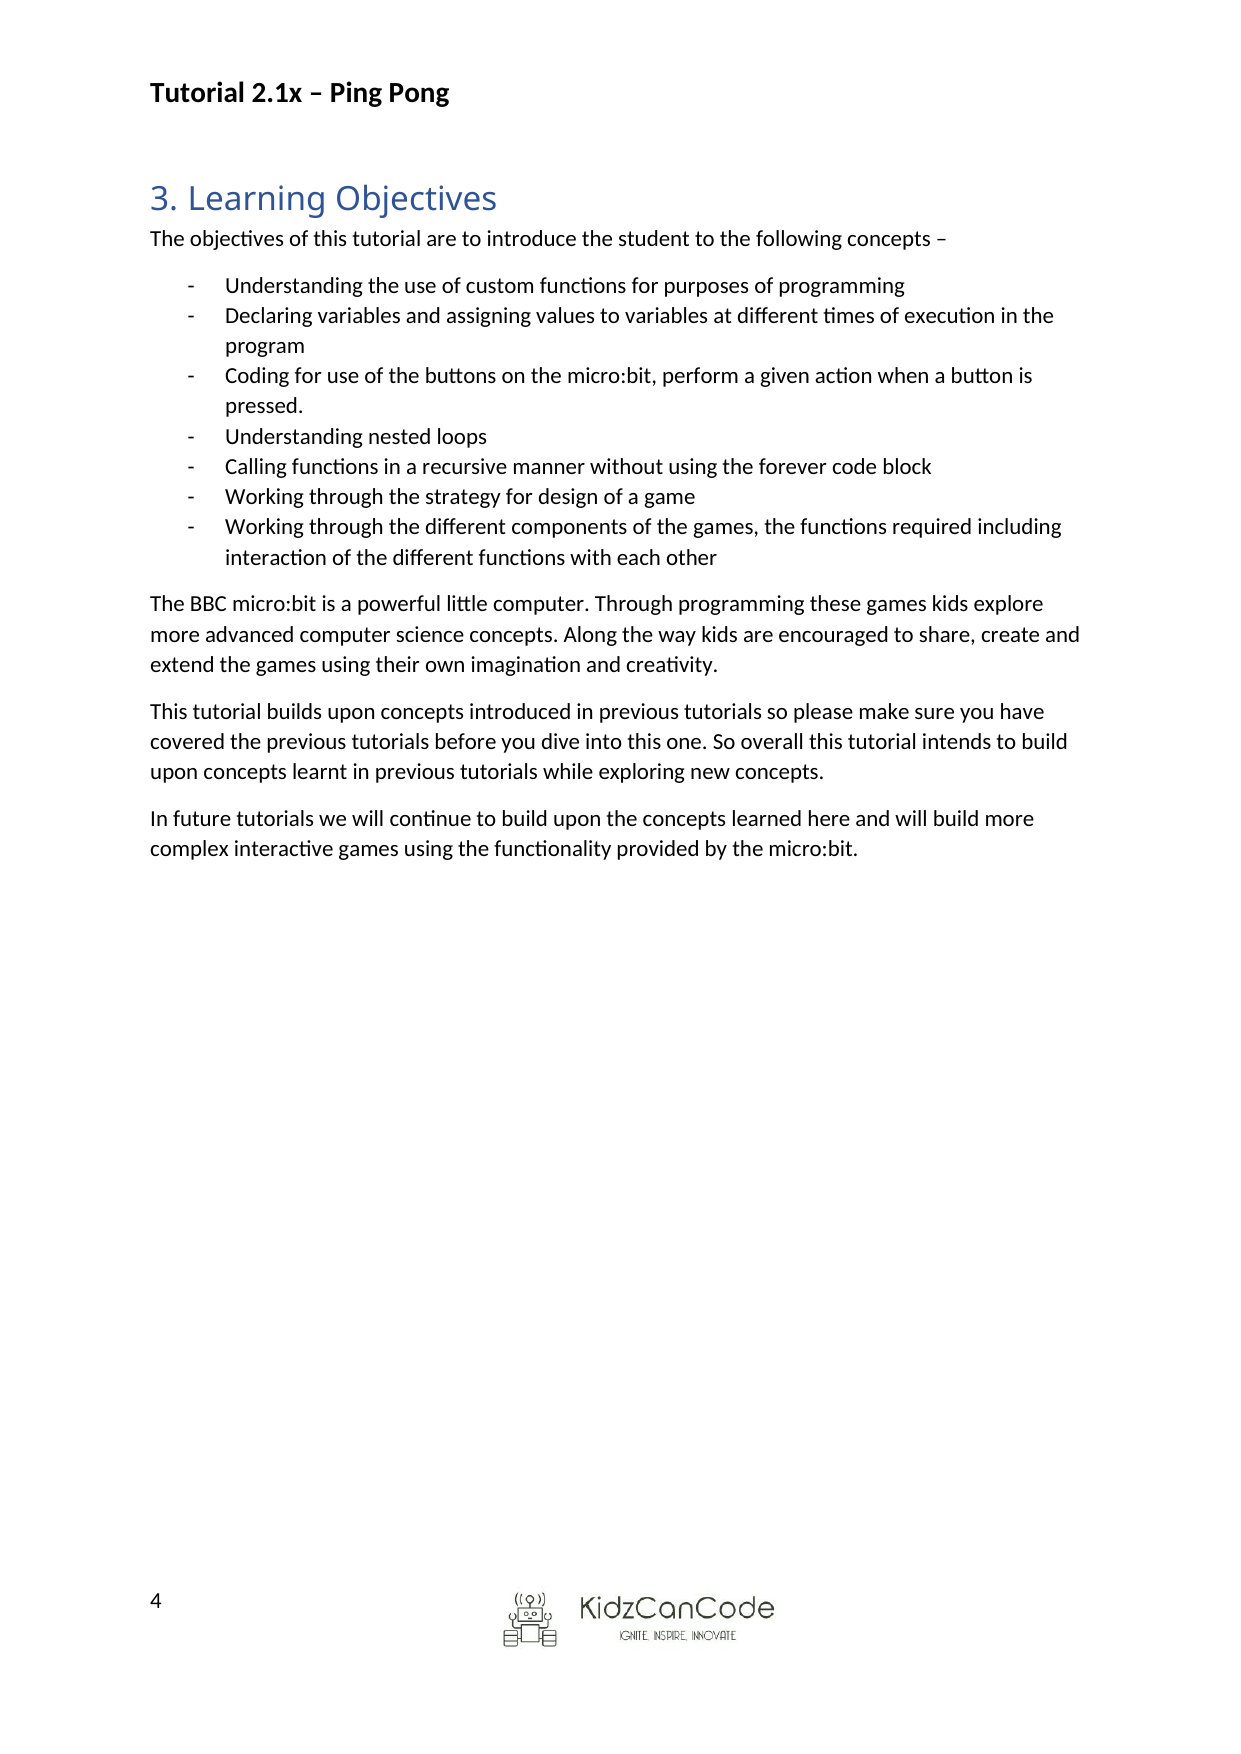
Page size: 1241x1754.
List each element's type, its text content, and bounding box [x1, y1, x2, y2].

picture [497, 1586, 781, 1653]
text The objectives of this tutorial are to introduce the student to the following concepts – [150, 224, 1090, 252]
text In future tutorials we will continue to build upon the concepts learned here and will build more complex interactive games using the functionality provided by the micro:bit. [150, 804, 1090, 862]
list Working through the different components of the games, the functions required including interaction of the different functions with each other [187, 512, 1090, 571]
list Understanding the use of custom functions for purposes of programming [187, 271, 1090, 299]
list Coding for use of the buttons on the micro:bit, perform a given action when a button is pressed. [187, 361, 1090, 420]
text This tutorial builds upon concepts introduced in previous tutorials so please make sure you have covered the previous tutorials before you dive into this one. So overall this tutorial intends to build upon concepts learnt in previous tutorials while exploring new concepts. [150, 697, 1090, 785]
list Working through the strategy for design of a game [187, 482, 1090, 510]
list Declaring variables and assigning values to variables at different times of execution in the program [187, 301, 1090, 359]
subtitle Learning Objectives [150, 175, 1090, 220]
text The BBC micro:bit is a powerful little computer. Through programming these games kids explore more advanced computer science concepts. Along the way kids are encouraged to share, create and extend the games using their own imagination and creativity. [150, 589, 1090, 678]
list Calling functions in a recursive manner without using the forever code block [187, 452, 1090, 480]
list Understanding nested loops [187, 422, 1090, 450]
